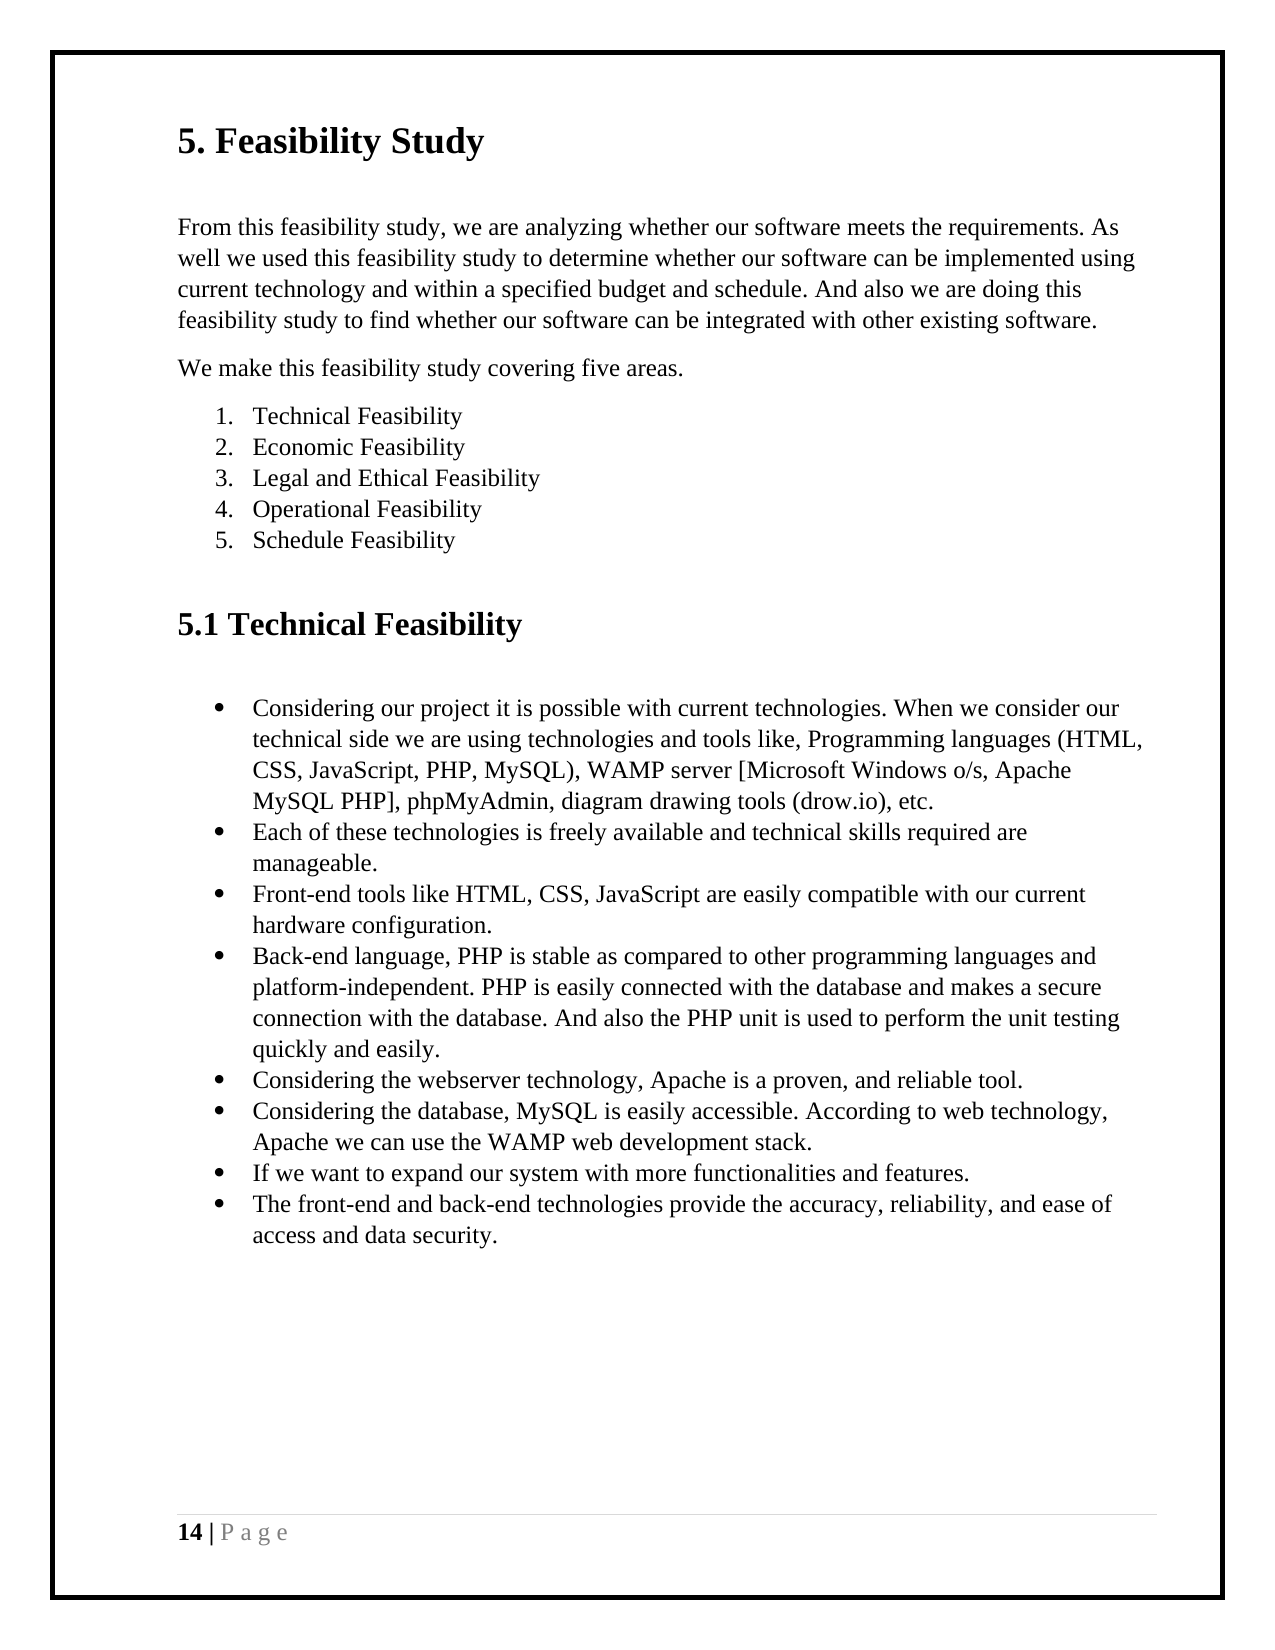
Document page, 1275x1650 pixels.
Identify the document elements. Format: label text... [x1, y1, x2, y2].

list Considering the webserver technology, Apache is a proven, and reliable tool. [215, 1065, 1157, 1094]
list Each of these technologies is freely available and technical skills required are manageable. [215, 817, 1157, 877]
list Considering the database, MySQL is easily accessible. According to web technology, Apache we can use the WAMP web development stack. [215, 1096, 1157, 1156]
list Considering our project it is possible with current technologies. When we consider our technical side we are using technologies and tools like, Programming languages (HTML, CSS, JavaScript, PHP, MySQL), WAMP server [Microsoft Windows o/s, Apache MySQL PHP], phpMyAdmin, diagram drawing tools (drow.io), etc. [215, 693, 1157, 815]
list The front-end and back-end technologies provide the accuracy, reliability, and ease of access and data security. [215, 1189, 1157, 1249]
list If we want to expand our system with more functionalities and features. [215, 1158, 1157, 1187]
subtitle 5.1 Technical Feasibility [177, 604, 1157, 642]
text From this feasibility study, we are analyzing whether our software meets the requirements. As well we used this feasibility study to determine whether our software can be implemented using current technology and within a specified budget and schedule. And also we are doing this feasibility study to find whether our software can be integrated with other existing software. [177, 212, 1157, 334]
list Economic Feasibility [215, 432, 1157, 461]
list Technical Feasibility [215, 401, 1157, 430]
text We make this feasibility study covering five areas. [177, 353, 1157, 382]
list Operational Feasibility [215, 494, 1157, 523]
list Front-end tools like HTML, CSS, JavaScript are easily compatible with our current hardware configuration. [215, 879, 1157, 939]
list Legal and Ethical Feasibility [215, 463, 1157, 492]
subtitle 5. Feasibility Study [177, 118, 1157, 161]
list Schedule Feasibility [215, 525, 1157, 554]
list Back-end language, PHP is stable as compared to other programming languages and platform-independent. PHP is easily connected with the database and makes a secure connection with the database. And also the PHP unit is used to perform the unit testing quickly and easily. [215, 941, 1157, 1063]
